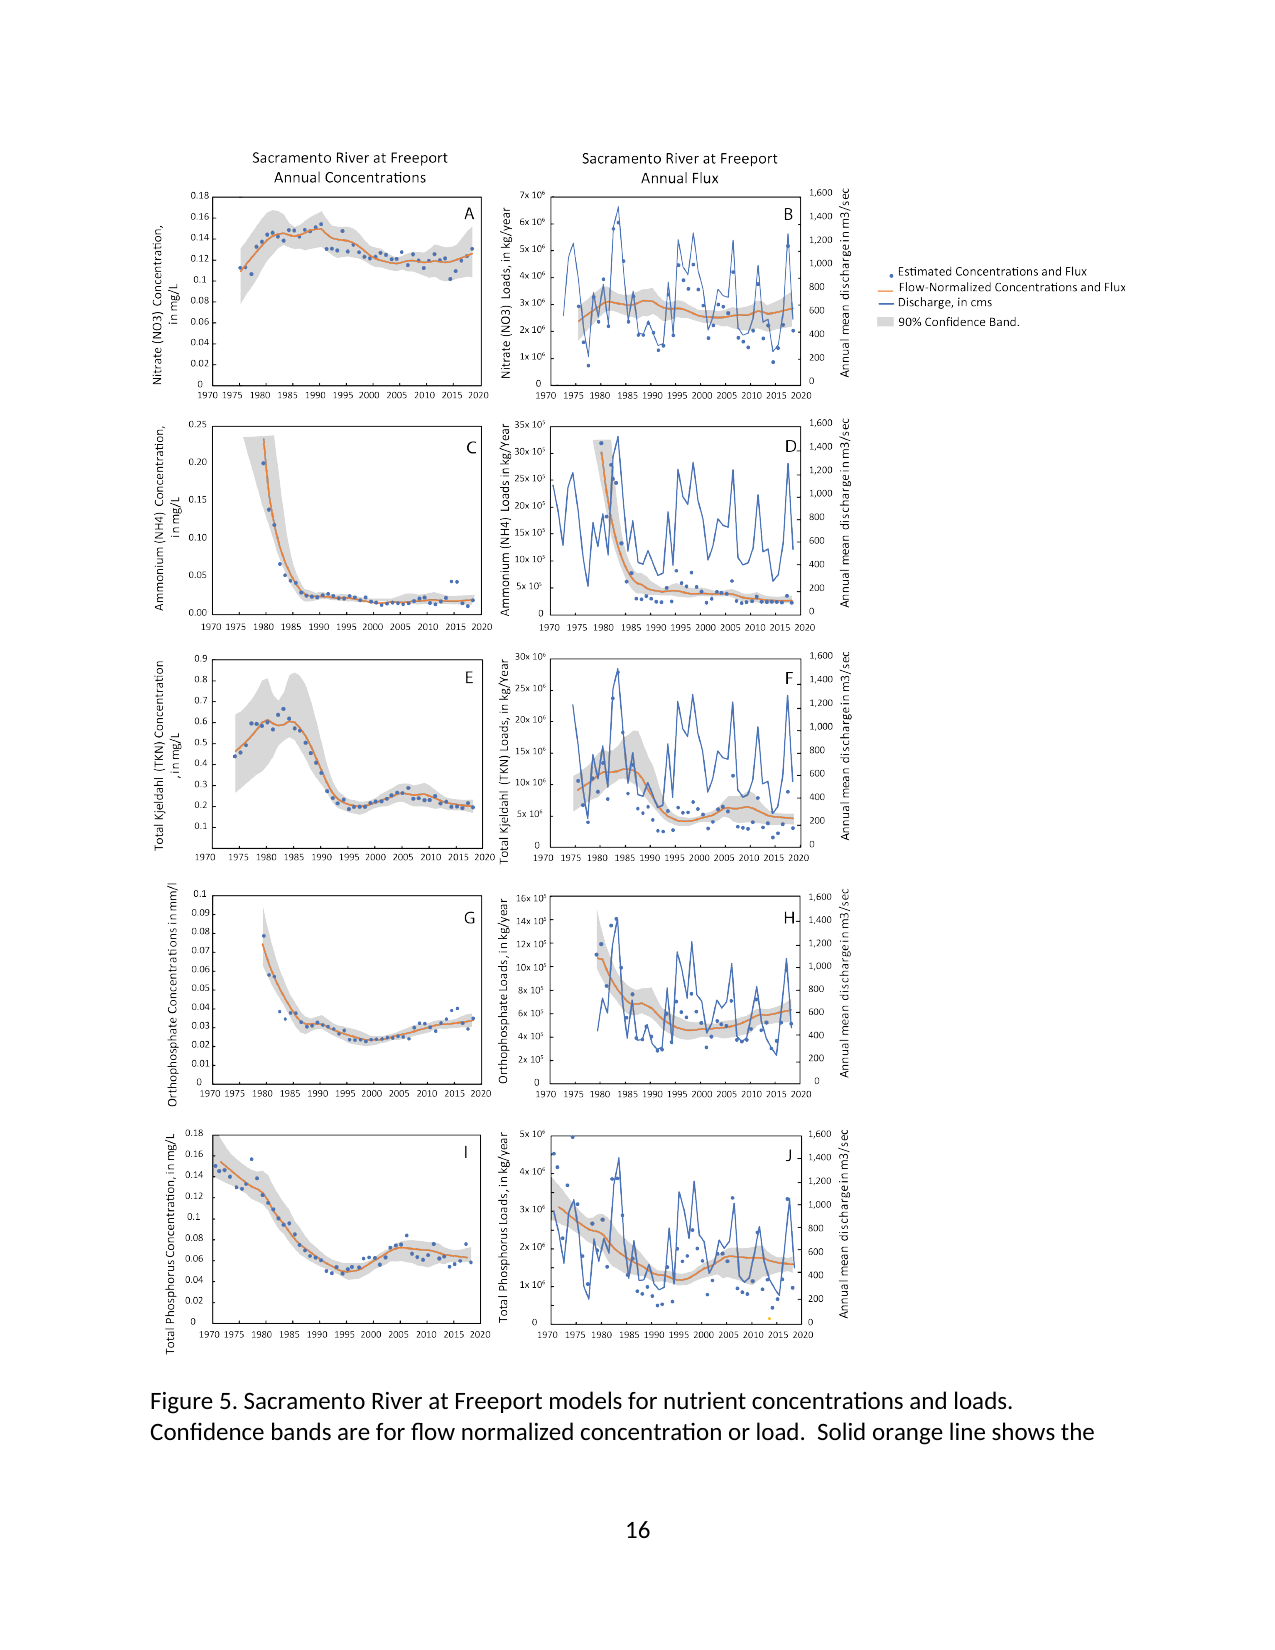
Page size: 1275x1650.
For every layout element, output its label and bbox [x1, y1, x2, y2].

text [150, 1385, 1125, 1446]
picture [150, 150, 1125, 1355]
